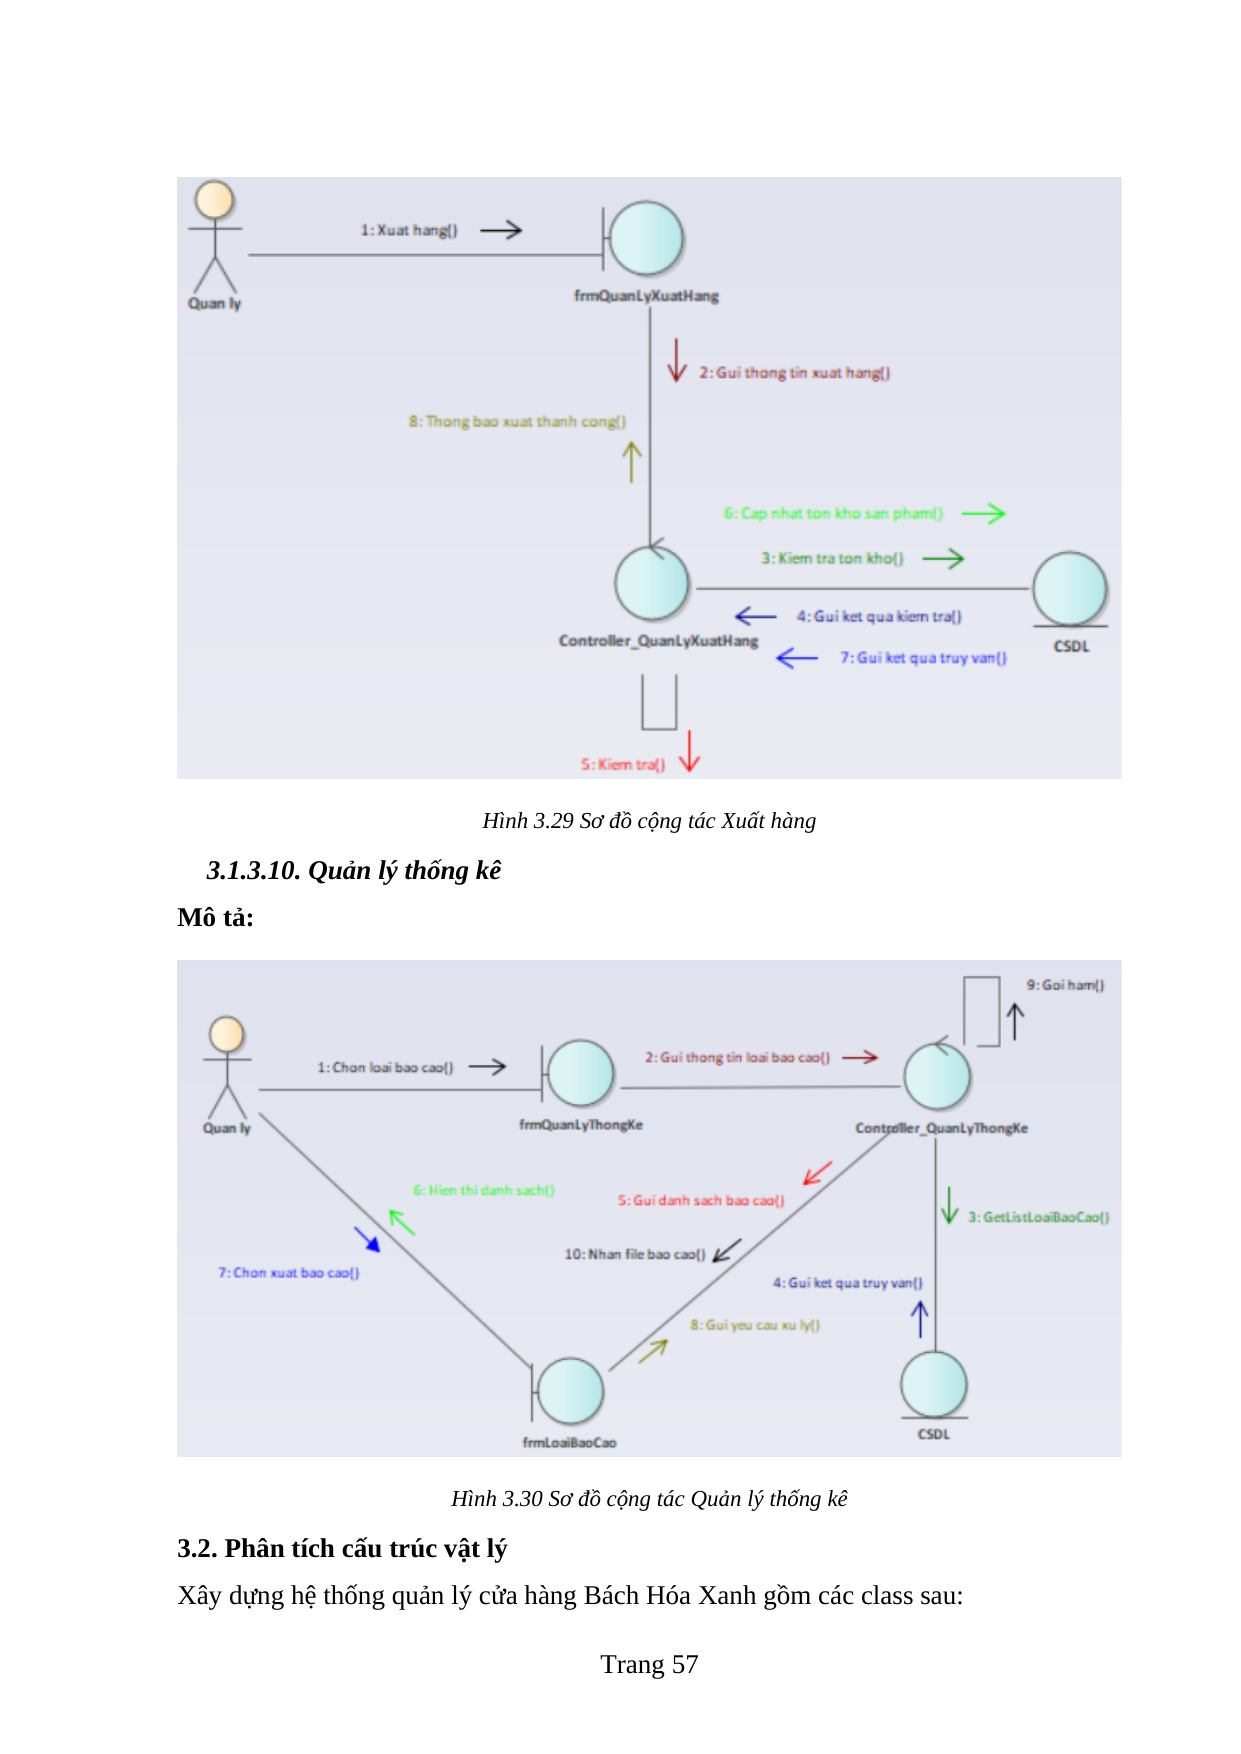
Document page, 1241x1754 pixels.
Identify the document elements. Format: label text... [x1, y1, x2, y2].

subtitle Phân tích cấu trúc vật lý [177, 1532, 1122, 1563]
text Mô tả: [177, 901, 1122, 932]
picture [177, 177, 1122, 779]
subtitle Quản lý thống kê [207, 854, 1122, 885]
text Xây dựng hệ thống quản lý cửa hàng Bách Hóa Xanh gồm các class sau: [177, 1579, 1122, 1610]
text Hình 3.29 Sơ đồ cộng tác Xuất hàng [177, 807, 1122, 833]
picture [177, 960, 1122, 1457]
text Hình 3.30 Sơ đồ cộng tác Quản lý thống kê [177, 1485, 1122, 1511]
